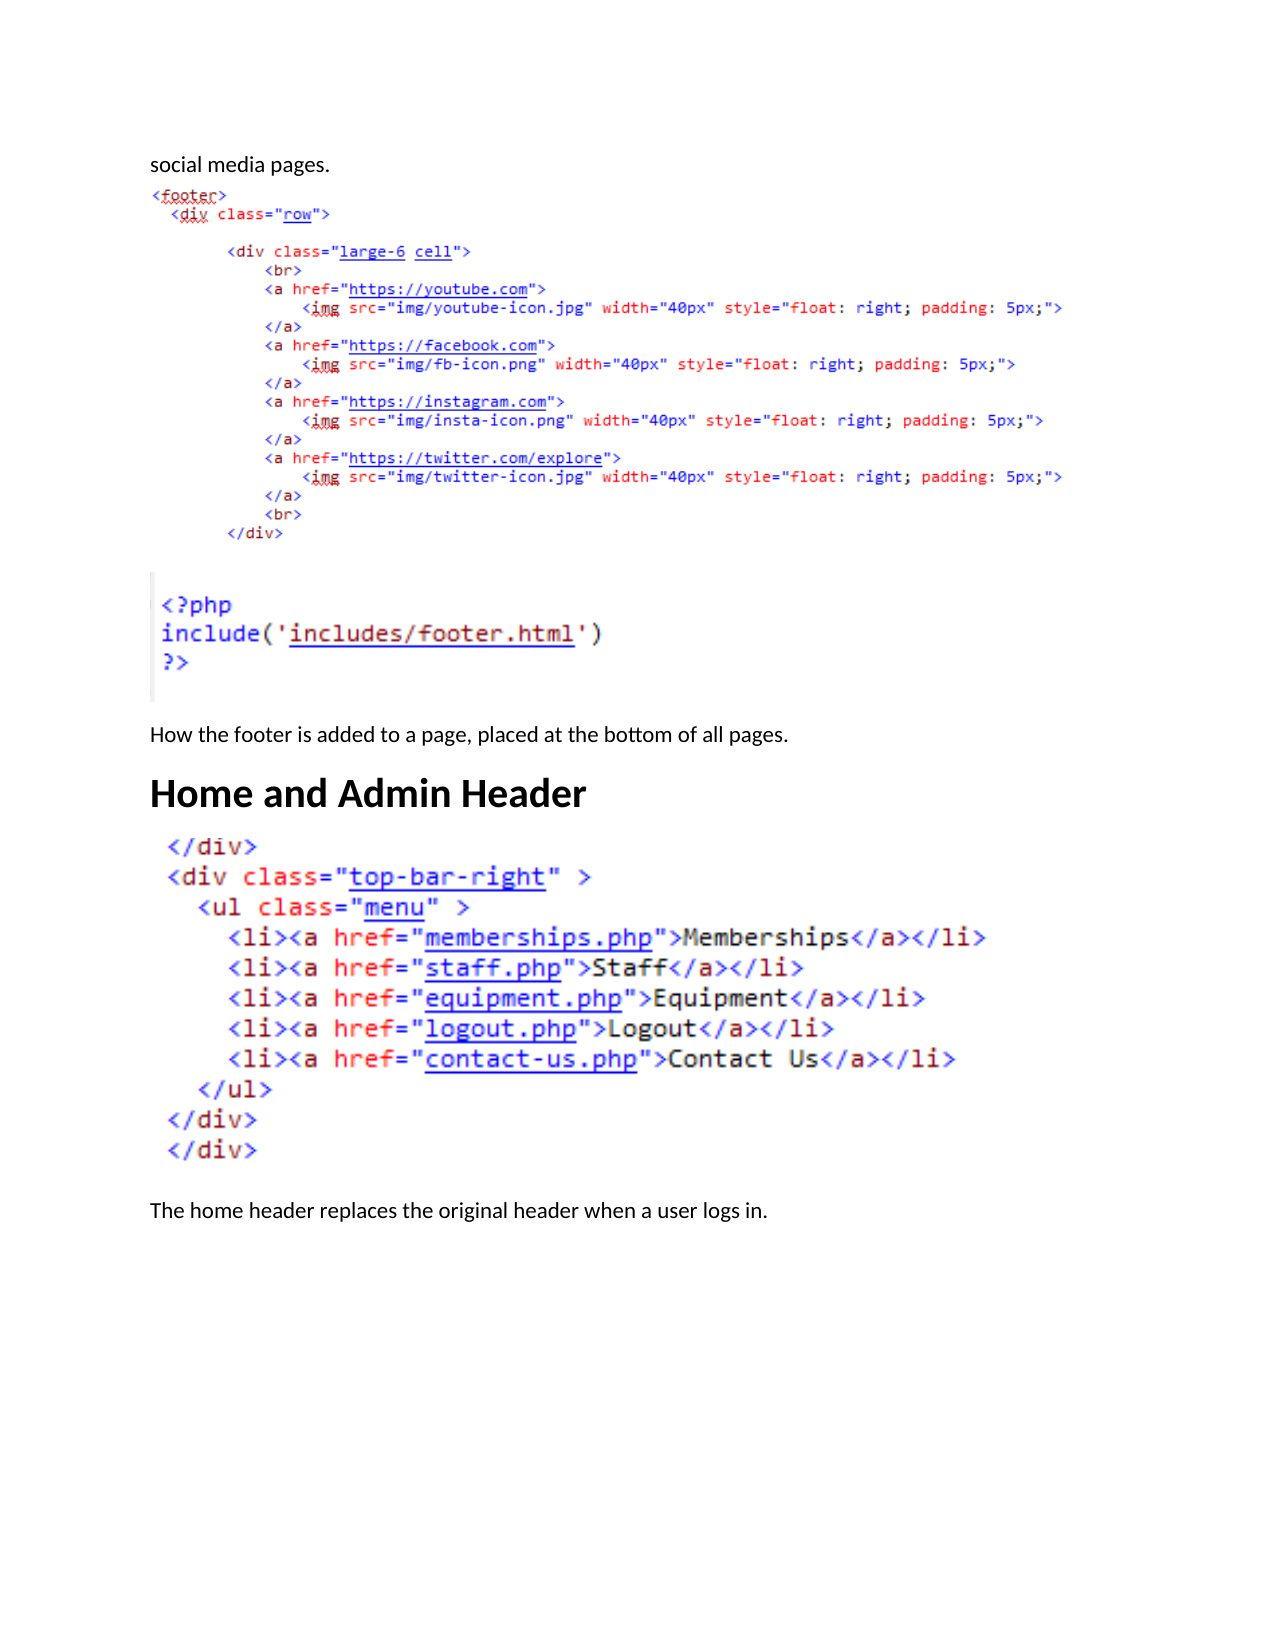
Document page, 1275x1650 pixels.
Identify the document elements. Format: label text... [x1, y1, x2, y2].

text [150, 150, 1125, 554]
picture [150, 180, 1089, 554]
picture [150, 572, 697, 702]
picture [150, 838, 1025, 1178]
text Home and Admin Header [150, 767, 1125, 818]
text The home header replaces the original header when a user logs in. [150, 1196, 1125, 1224]
text How the footer is added to a page, placed at the bottom of all pages. [150, 720, 1125, 748]
